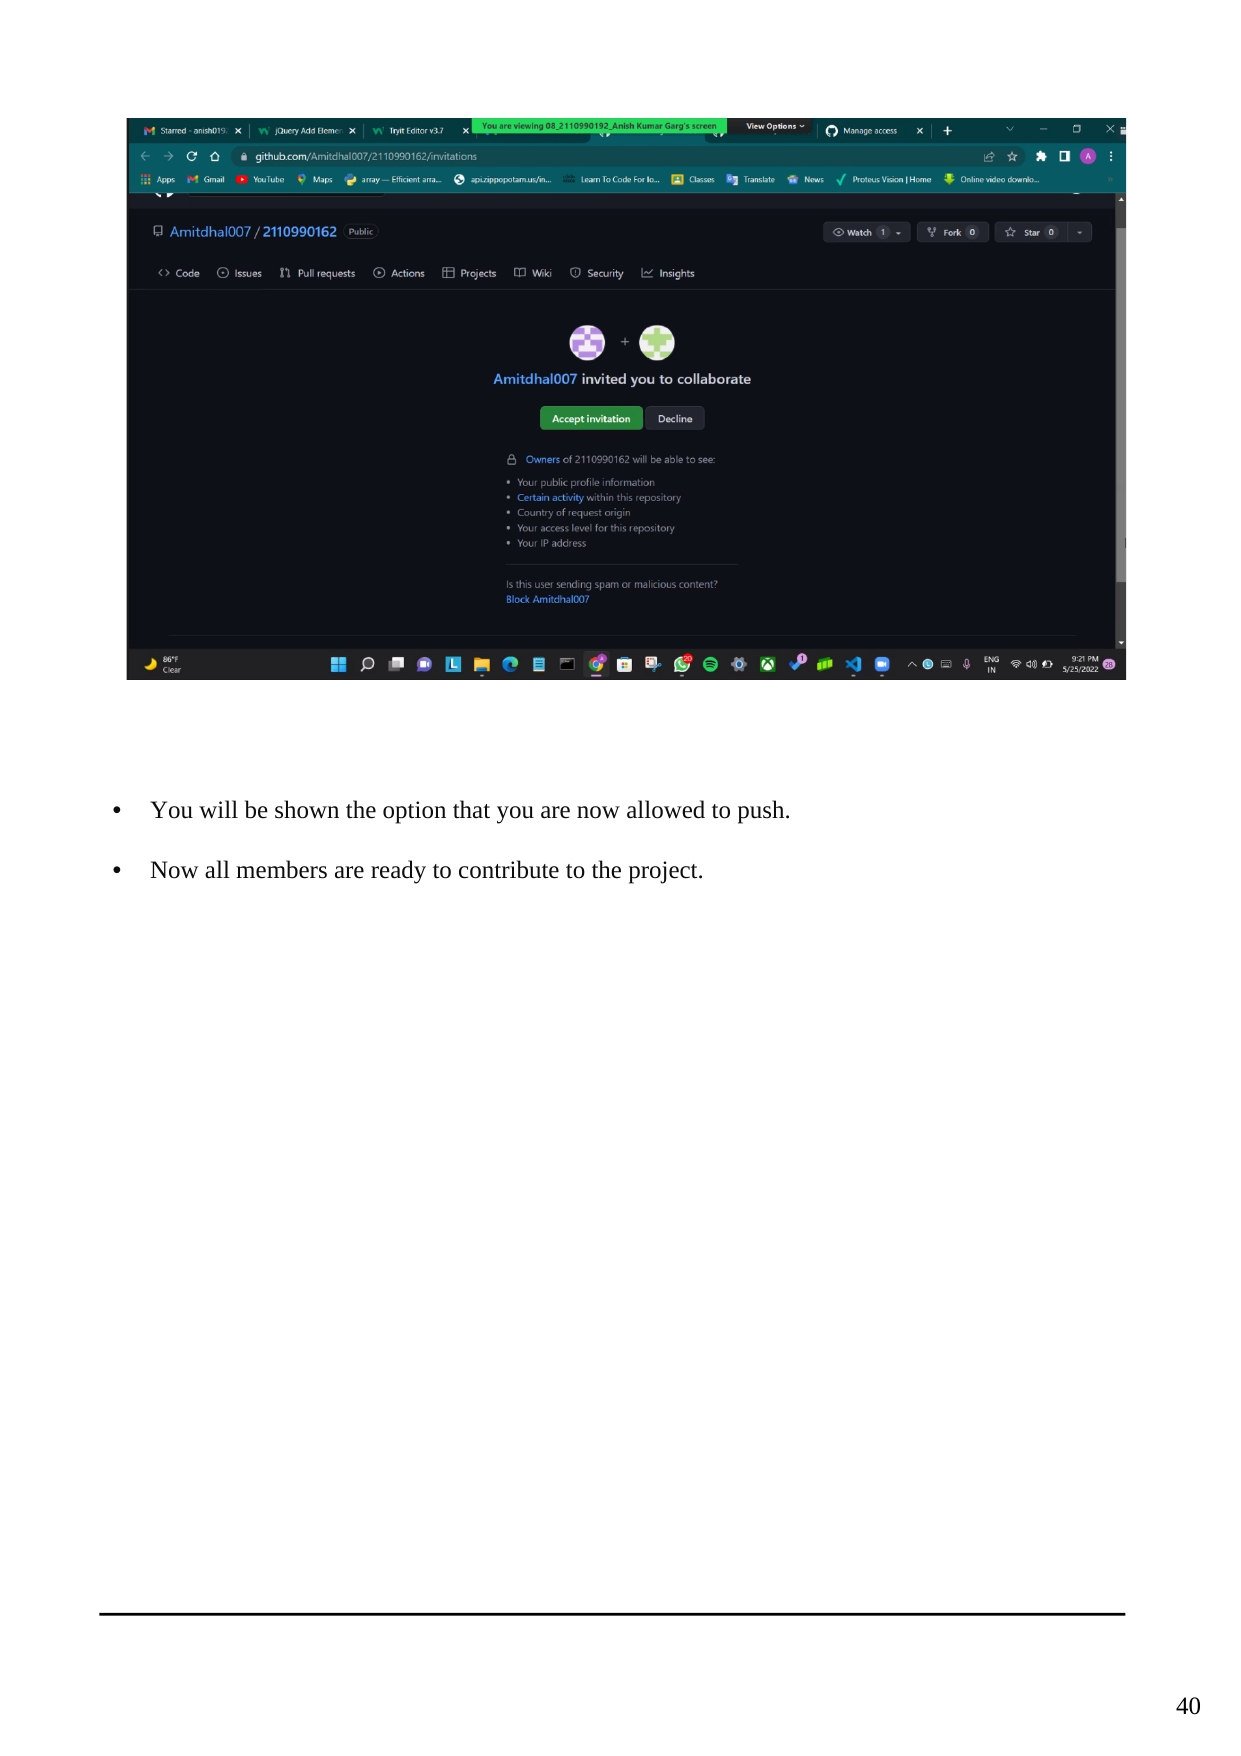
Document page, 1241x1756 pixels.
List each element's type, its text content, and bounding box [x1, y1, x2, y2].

list You will be shown the option that you are now allowed to push. [112, 795, 1090, 824]
picture [126, 118, 1127, 680]
list Now all members are ready to contribute to the project. [112, 855, 1090, 884]
